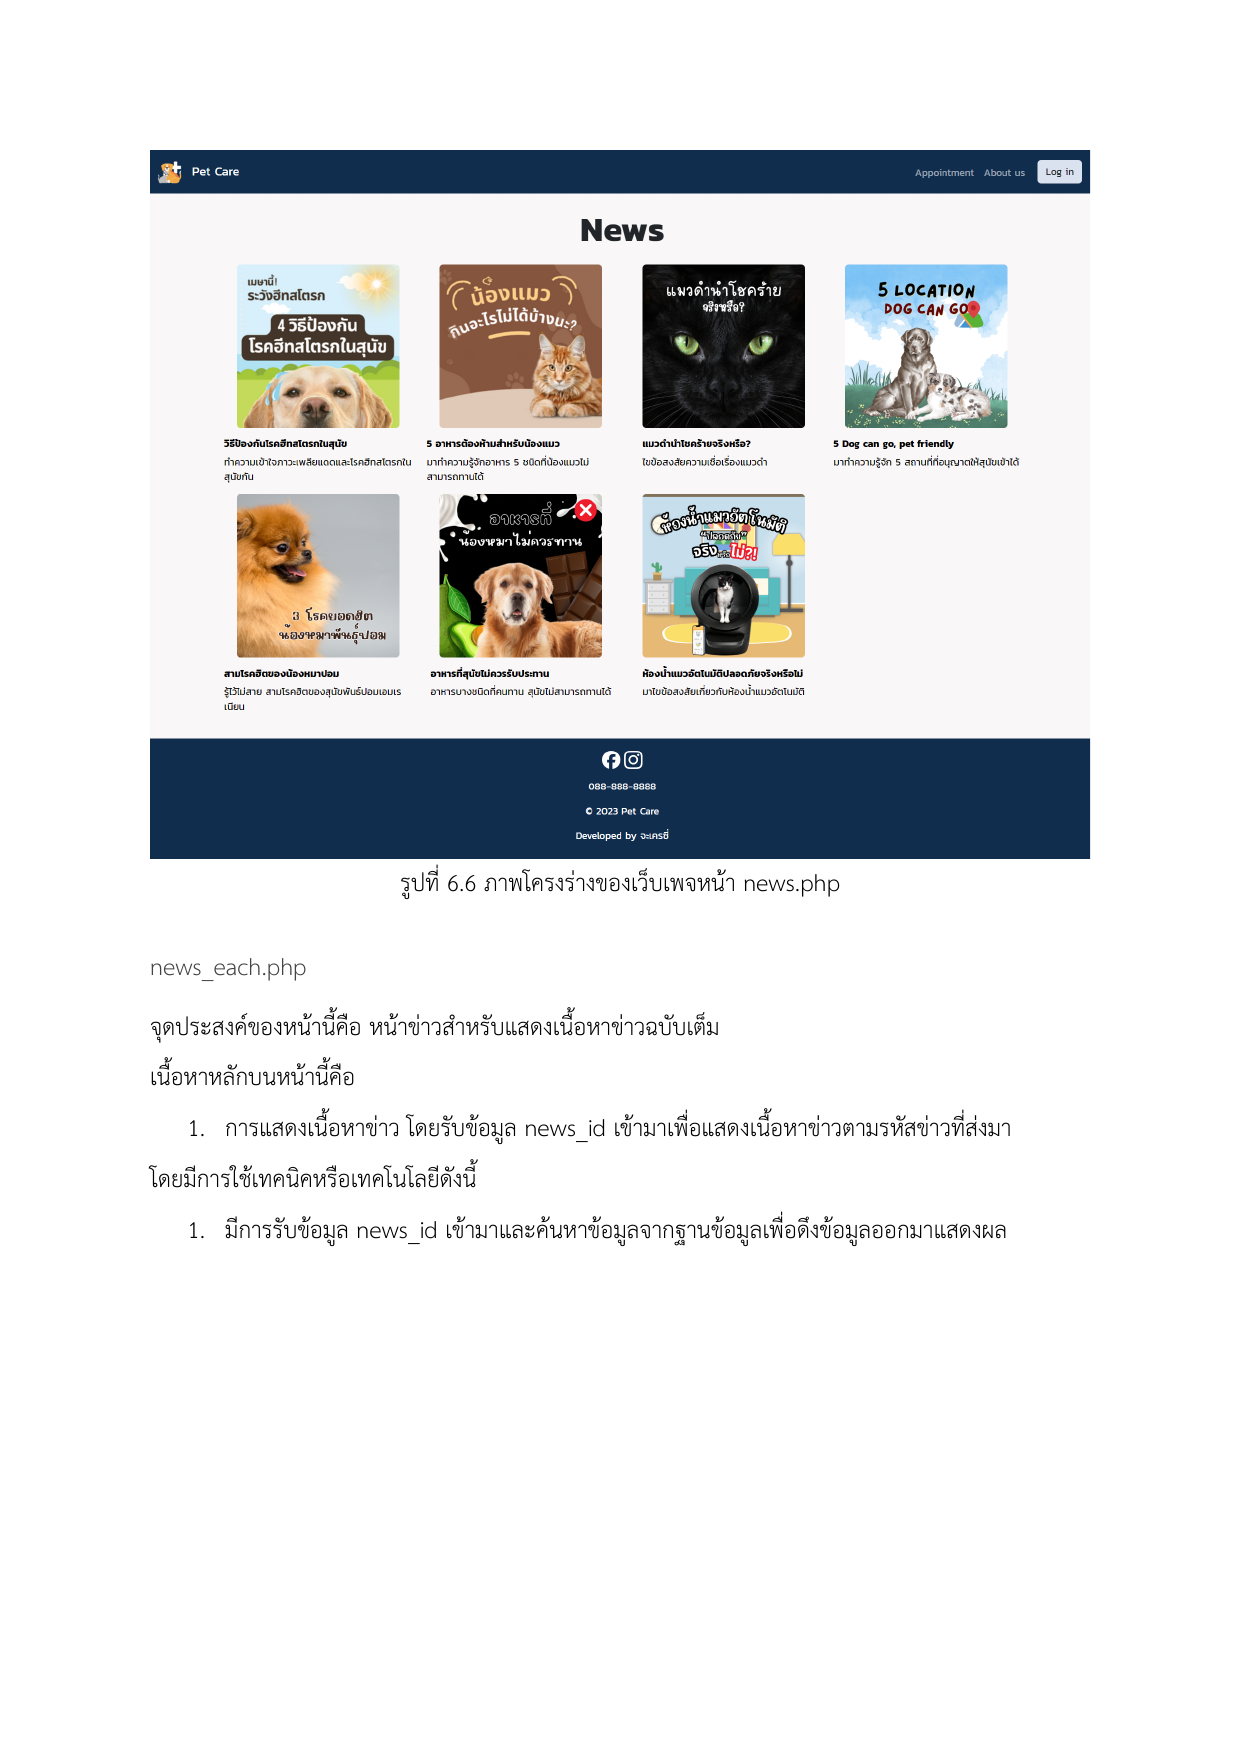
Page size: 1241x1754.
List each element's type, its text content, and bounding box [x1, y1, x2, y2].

subtitle news_each.php [150, 946, 1090, 991]
text เนื้อหาหลักบนหน้านี้คือ [150, 1057, 1090, 1101]
text รูปที่ 6.6 ภาพโครงร่างของเว็บเพจหน้า news.php [150, 862, 1090, 907]
text โดยมีการใช้เทคนิคหรือเทคโนโลยีดังนี้ [150, 1158, 1090, 1203]
picture [150, 150, 1091, 859]
list การแสดงเนื้อหาข่าว โดยรับข้อมูล news_id เข้ามาเพื่อแสดงเนื้อหาข่าวตามรหัสข่าวที่ส่งมา [187, 1108, 1090, 1152]
list มีการรับข้อมูล news_id เข้ามาและค้นหาข้อมูลจากฐานข้อมูลเพื่อดึงข้อมูลออกมาแสดงผล [187, 1209, 1090, 1254]
text จุดประสงค์ของหน้านี้คือ หน้าข่าวสำหรับแสดงเนื้อหาข่าวฉบับเต็ม [150, 1006, 1090, 1050]
